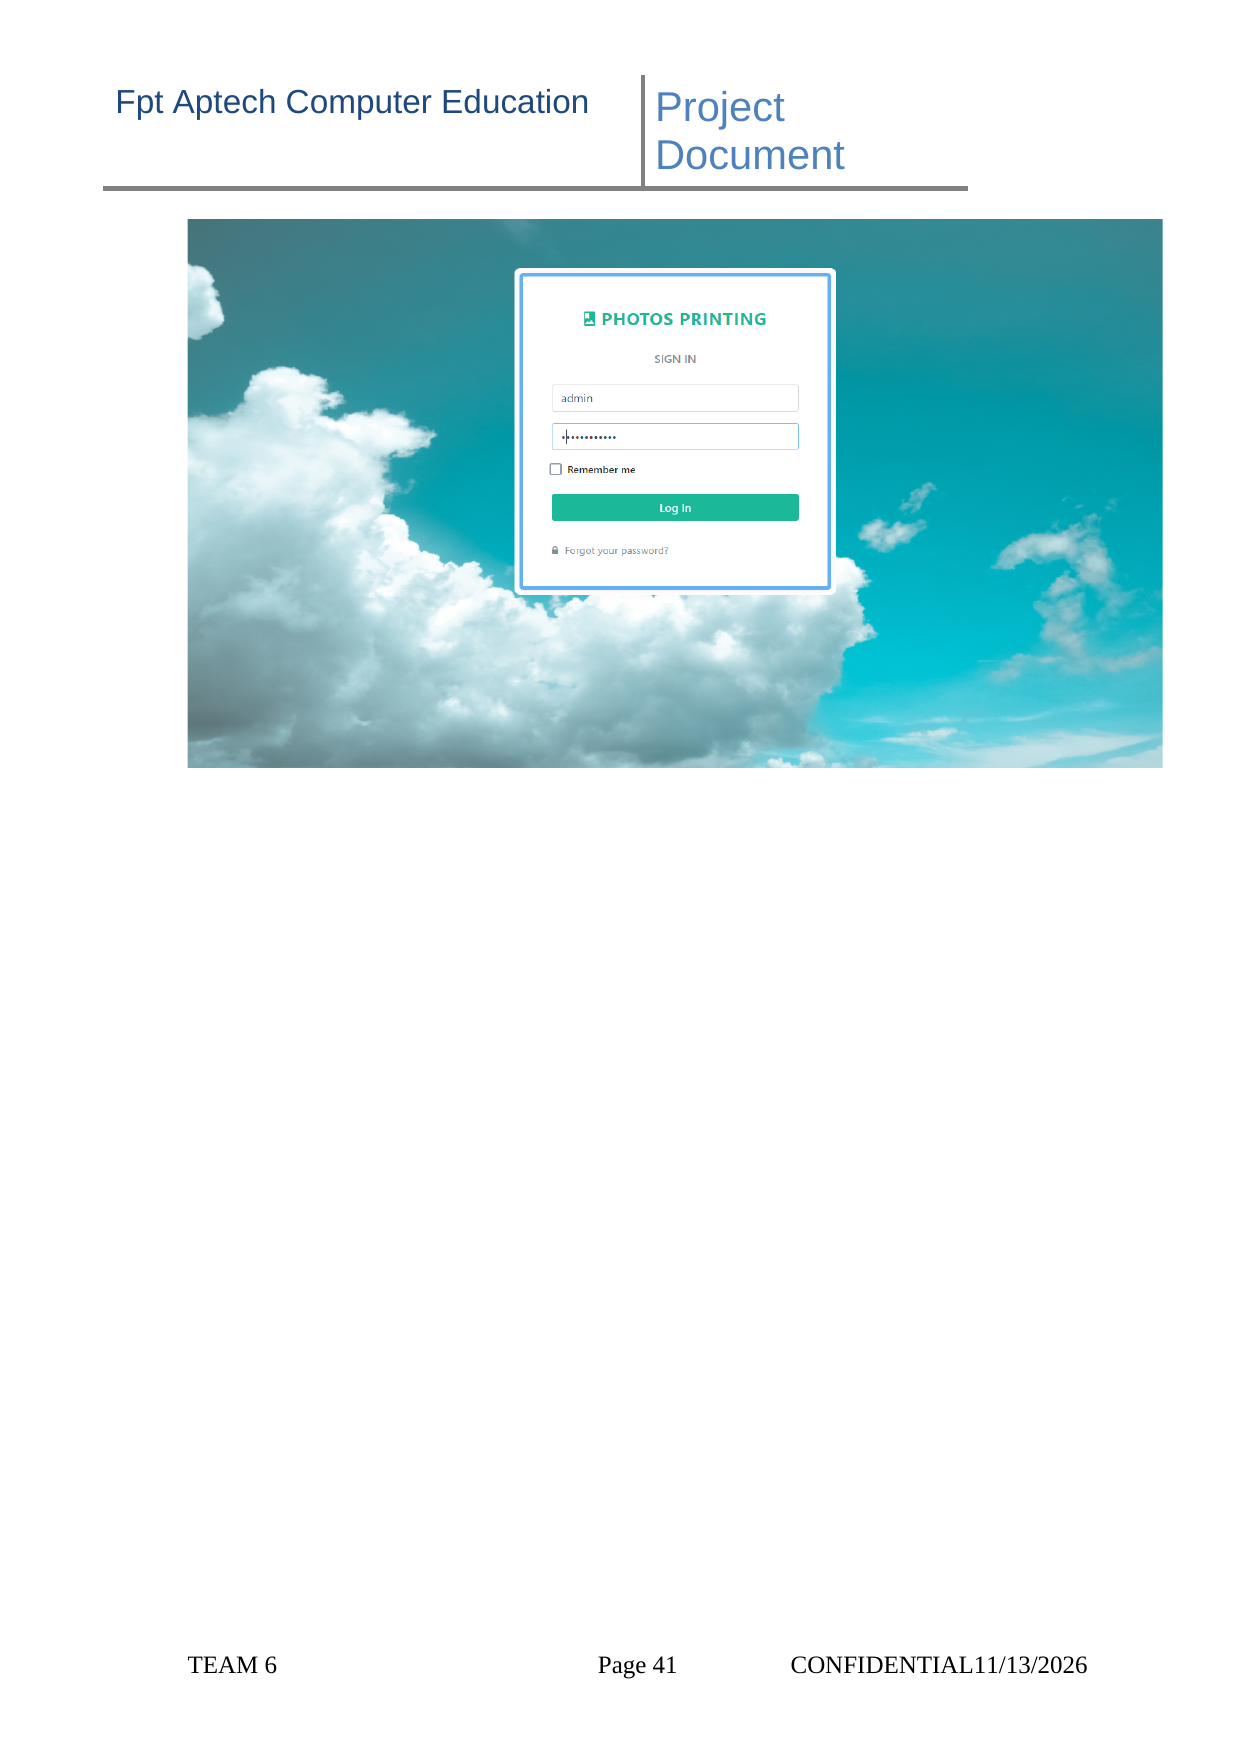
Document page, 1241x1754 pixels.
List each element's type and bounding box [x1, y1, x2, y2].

picture [187, 219, 1163, 768]
